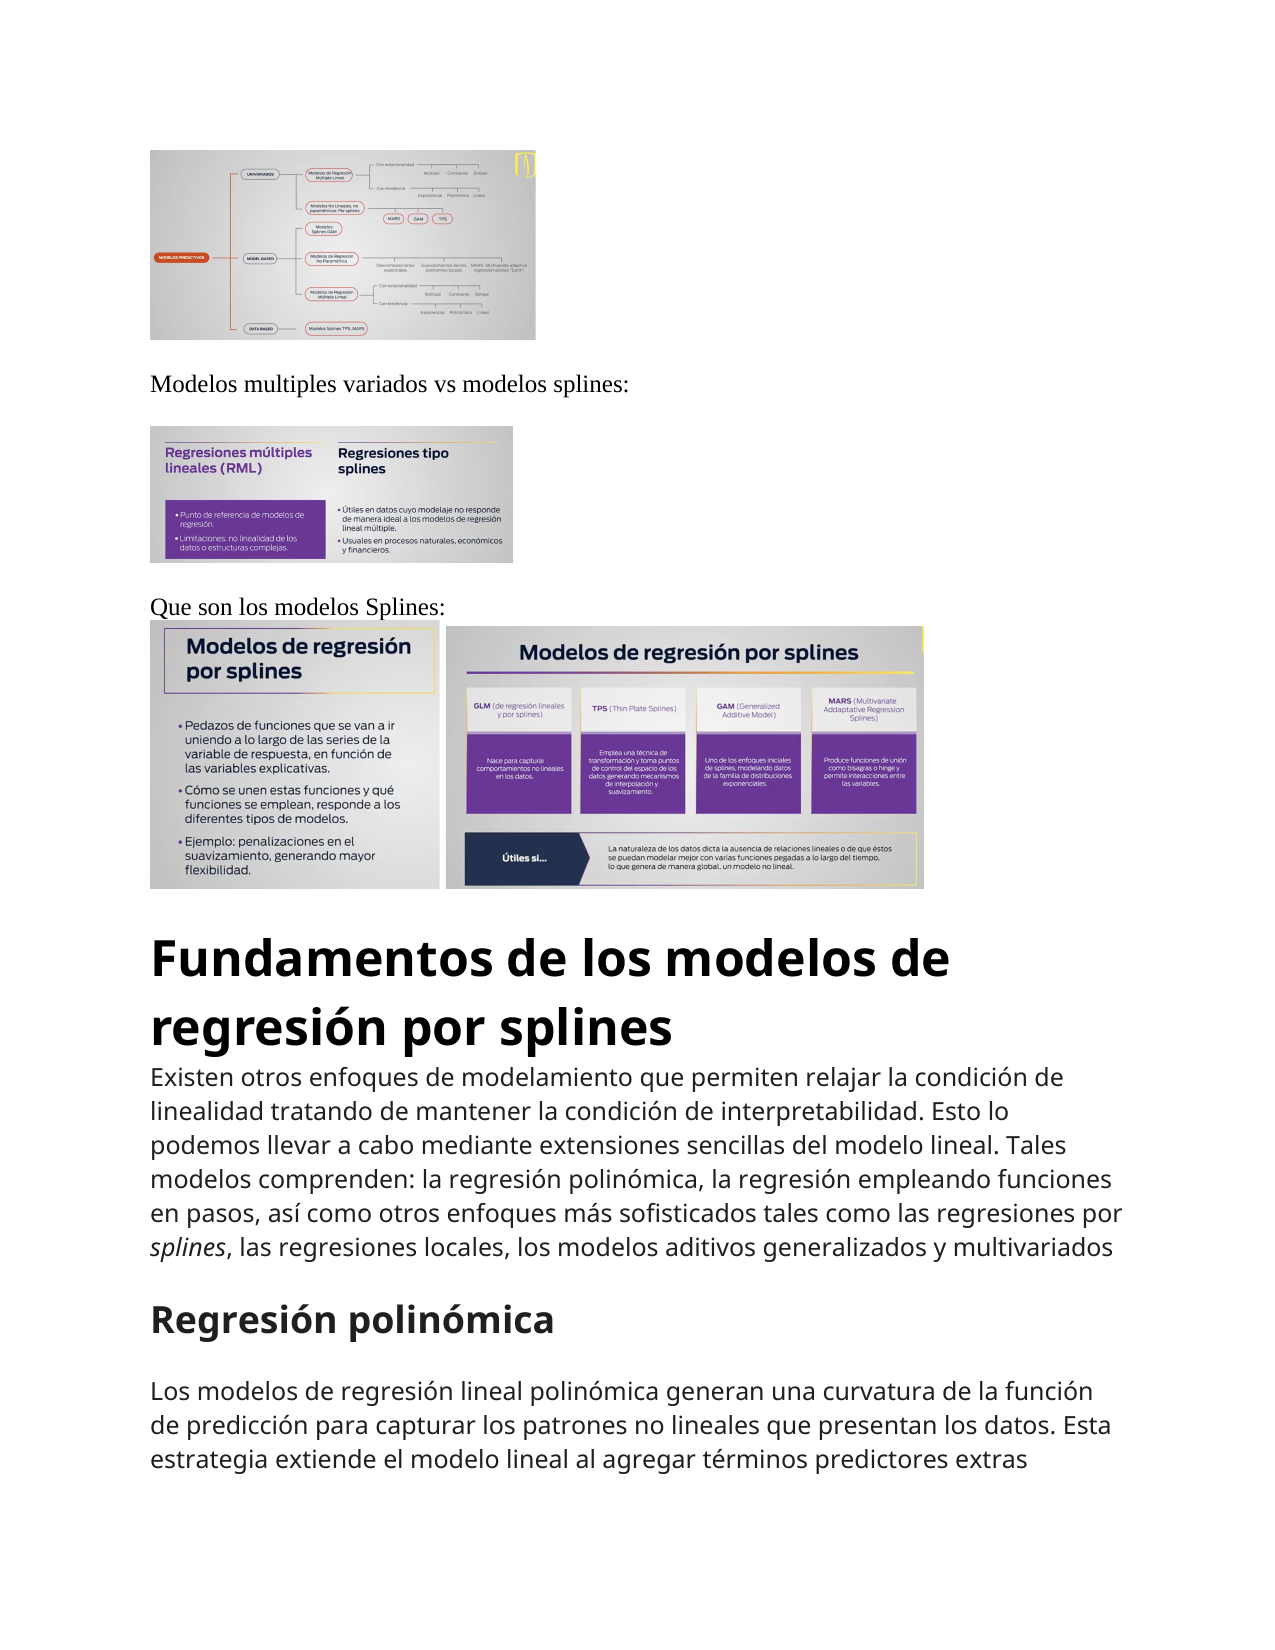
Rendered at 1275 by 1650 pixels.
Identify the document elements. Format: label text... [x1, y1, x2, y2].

text Modelos multiples variados vs modelos splines: [150, 369, 1125, 397]
text Regresión polinómica [150, 1293, 1125, 1344]
picture [445, 626, 924, 889]
picture [150, 620, 440, 889]
picture [150, 426, 513, 563]
text Fundamentos de los modelos de regresión por splines [150, 923, 1125, 1059]
picture [150, 150, 536, 340]
text Existen otros enfoques de modelamiento que permiten relajar la condición de linealidad tratando de mantener la condición de interpretabilidad. Esto lo podemos llevar a cabo mediante extensiones sencillas del modelo lineal. Tales modelos comprenden: la regresión polinómica, la regresión empleando funciones en pasos, así como otros enfoques más sofisticados tales como las regresiones por splines, las regresiones locales, los modelos aditivos generalizados y multivariados [150, 1059, 1125, 1264]
